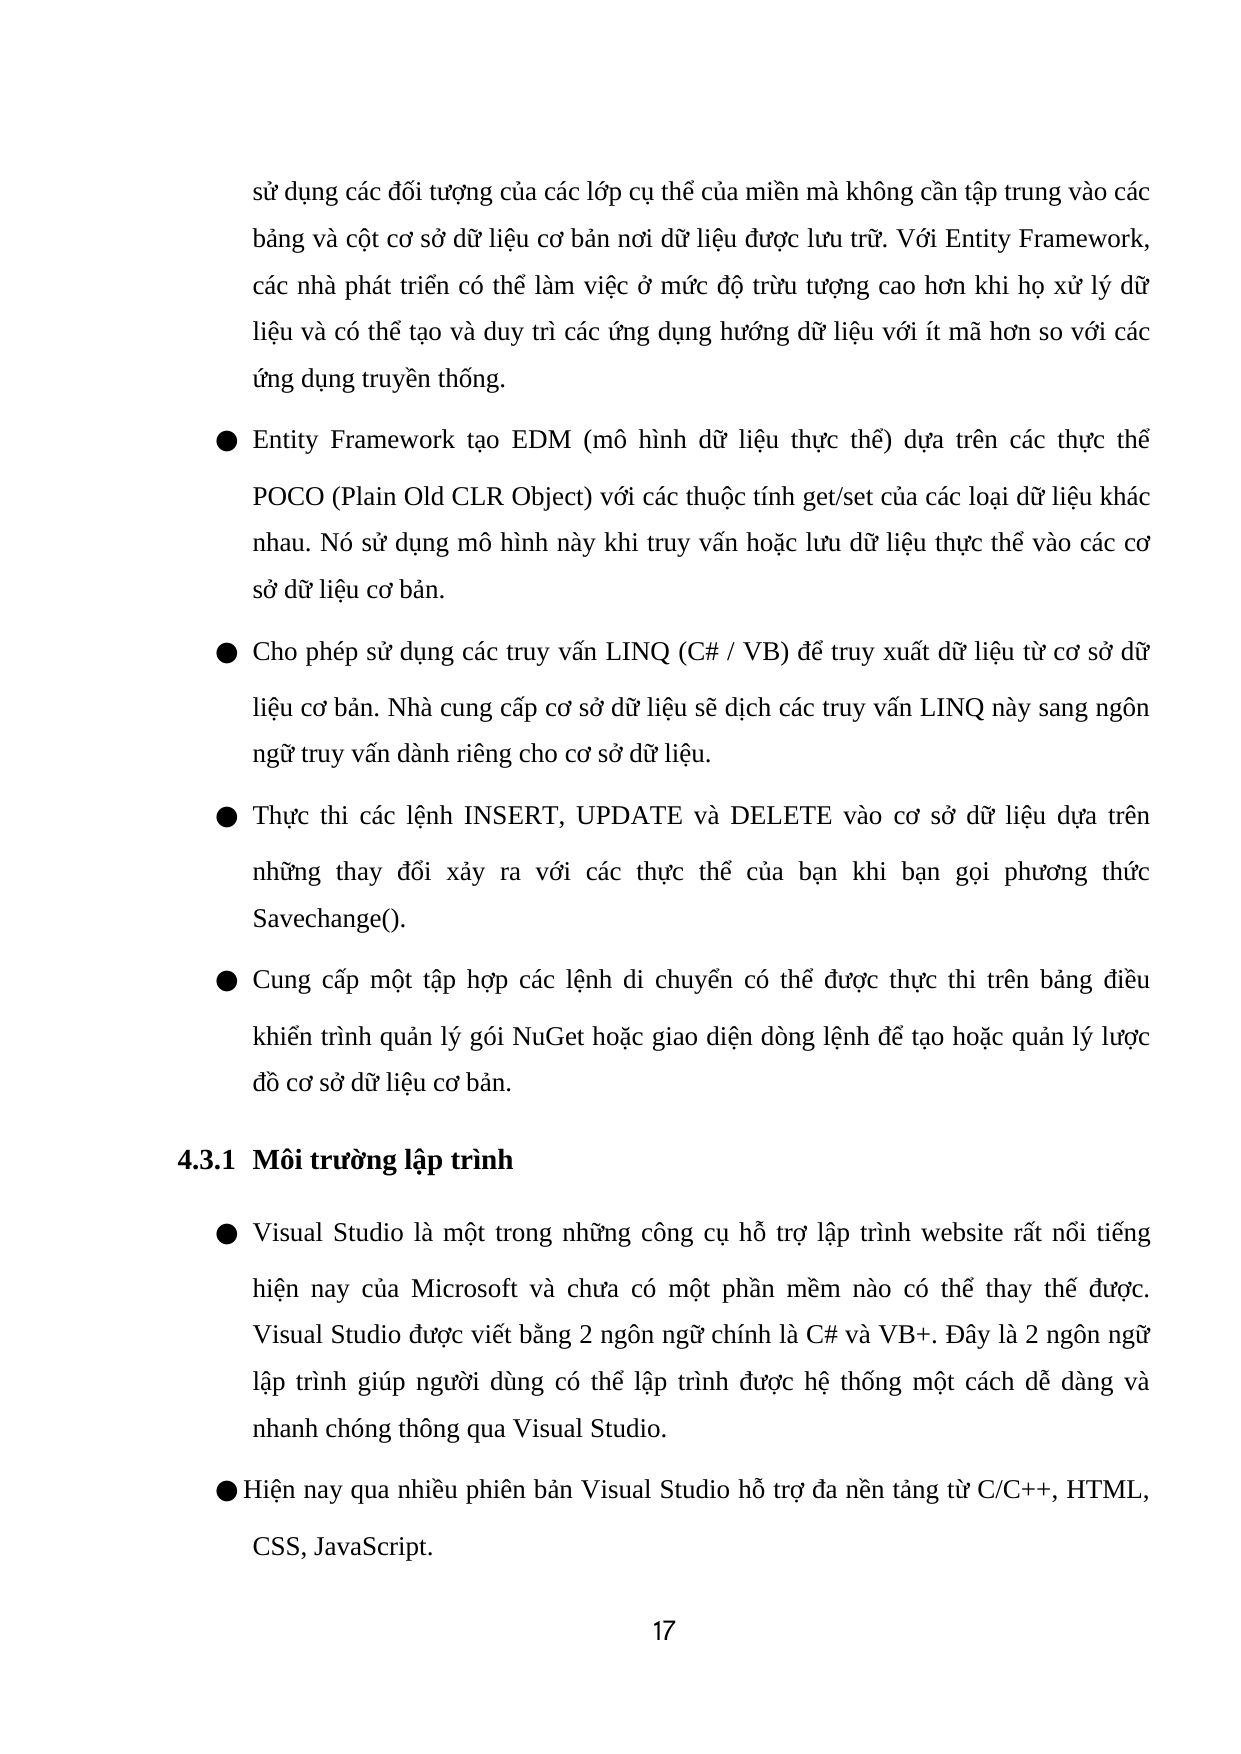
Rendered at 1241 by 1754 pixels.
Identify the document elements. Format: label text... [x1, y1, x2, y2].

list Cung cấp một tập hợp các lệnh di chuyển có thể được thực thi trên bảng điều khiển trình quản lý gói NuGet hoặc giao diện dòng lệnh để tạo hoặc quản lý lược đồ cơ sở dữ liệu cơ bản. [215, 949, 1152, 1097]
subtitle Môi trường lập trình [177, 1142, 1152, 1176]
list Hiện nay qua nhiều phiên bản Visual Studio hỗ trợ đa nền tảng từ C/C++, HTML, CSS, JavaScript. [215, 1458, 1152, 1561]
list Cho phép sử dụng các truy vấn LINQ (C# / VB) để truy xuất dữ liệu từ cơ sở dữ liệu cơ bản. Nhà cung cấp cơ sở dữ liệu sẽ dịch các truy vấn LINQ này sang ngôn ngữ truy vấn dành riêng cho cơ sở dữ liệu. [215, 620, 1152, 769]
list Thực thi các lệnh INSERT, UPDATE và DELETE vào cơ sở dữ liệu dựa trên những thay đổi xảy ra với các thực thể của bạn khi bạn gọi phương thức Savechange(). [215, 784, 1152, 933]
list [215, 176, 1152, 393]
list Entity Framework tạo EDM (mô hình dữ liệu thực thể) dựa trên các thực thể POCO (Plain Old CLR Object) với các thuộc tính get/set của các loại dữ liệu khác nhau. Nó sử dụng mô hình này khi truy vấn hoặc lưu dữ liệu thực thể vào các cơ sở dữ liệu cơ bản. [215, 409, 1152, 604]
list Visual Studio là một trong những công cụ hỗ trợ lập trình website rất nổi tiếng hiện nay của Microsoft và chưa có một phần mềm nào có thể thay thế được. Visual Studio được viết bằng 2 ngôn ngữ chính là C# và VB+. Đây là 2 ngôn ngữ lập trình giúp người dùng có thể lập trình được hệ thống một cách dễ dàng và nhanh chóng thông qua Visual Studio. [215, 1201, 1152, 1443]
